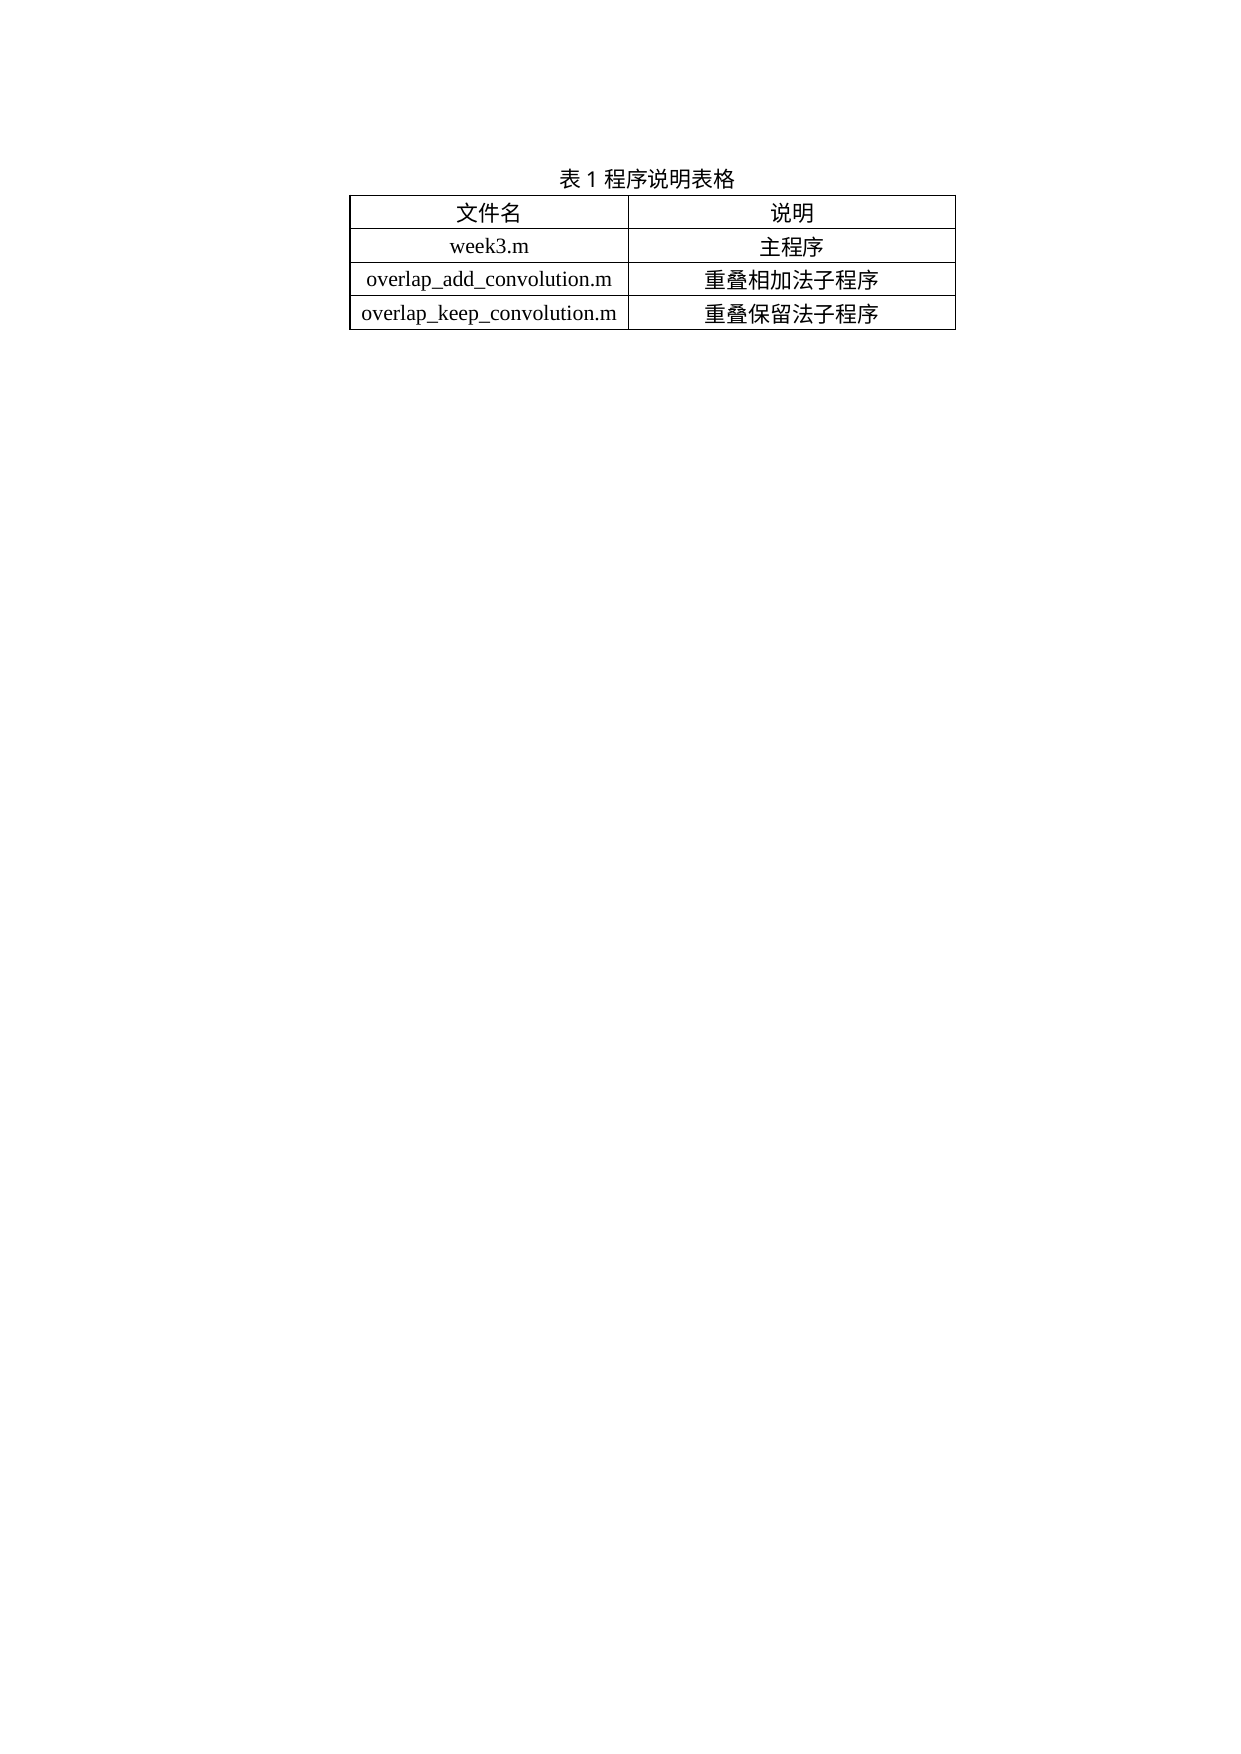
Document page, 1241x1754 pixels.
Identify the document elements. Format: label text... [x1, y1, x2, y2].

text 表1 程序说明表格 [187, 162, 1053, 194]
table_header 文件名 [351, 196, 628, 228]
table_cell overlap_keep_convolution.m [351, 296, 628, 329]
table_cell overlap_add_convolution.m [351, 263, 628, 295]
table_cell 主程序 [629, 229, 955, 262]
table_cell week3.m [351, 229, 628, 262]
table_cell 重叠相加法子程序 [629, 263, 955, 295]
table_header 说明 [629, 196, 955, 228]
table_cell 重叠保留法子程序 [629, 296, 955, 329]
